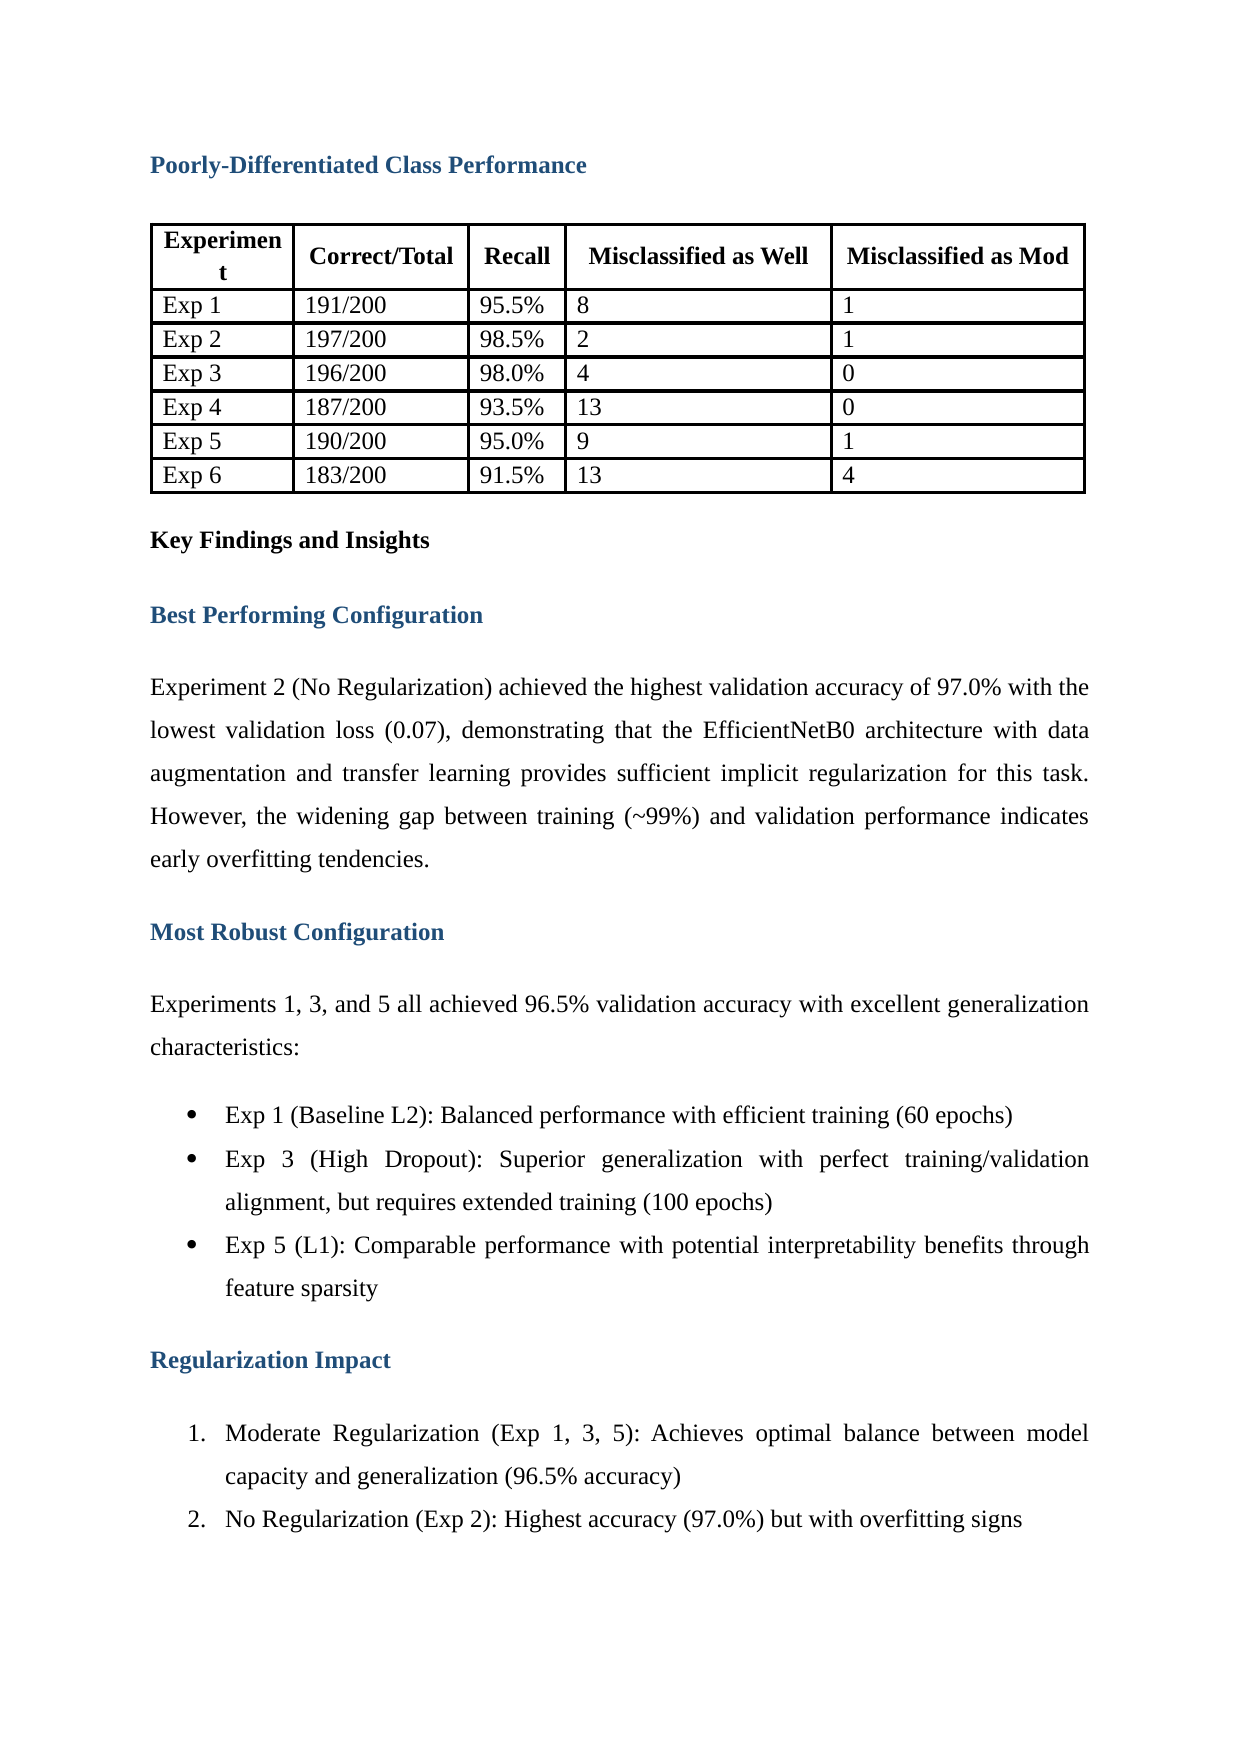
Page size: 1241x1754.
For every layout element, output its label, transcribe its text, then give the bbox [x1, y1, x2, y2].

table_header Misclassified as Well [567, 226, 830, 287]
table_cell 9 [567, 426, 830, 457]
table_header Experiment [153, 226, 292, 287]
table_cell 13 [567, 393, 830, 423]
table_cell 91.5% [470, 460, 564, 491]
list Moderate Regularization (Exp 1, 3, 5): Achieves optimal balance between model capacity and generalization (96.5% accuracy) [187, 1418, 1090, 1490]
table_cell 2 [567, 325, 830, 355]
table_cell Exp 5 [153, 426, 292, 457]
table_cell Exp 1 [153, 291, 292, 321]
table_cell Exp 3 [153, 359, 292, 389]
text Experiments 1, 3, and 5 all achieved 96.5% validation accuracy with excellent generalization characteristics: [150, 989, 1090, 1061]
table_cell 93.5% [470, 393, 564, 423]
table_cell 190/200 [295, 426, 467, 457]
table_cell 1 [833, 325, 1083, 355]
table_header Misclassified as Mod [833, 226, 1083, 287]
table_cell Exp 6 [153, 460, 292, 491]
table_cell 95.5% [470, 291, 564, 321]
subtitle Key Findings and Insights [150, 525, 1090, 554]
subtitle Best Performing Configuration [150, 600, 1090, 628]
table_cell 183/200 [295, 460, 467, 491]
table_cell 13 [567, 460, 830, 491]
table_cell Exp 4 [153, 393, 292, 423]
table_cell 98.5% [470, 325, 564, 355]
list No Regularization (Exp 2): Highest accuracy (97.0%) but with overfitting signs [187, 1504, 1090, 1533]
table_cell 197/200 [295, 325, 467, 355]
table_cell 191/200 [295, 291, 467, 321]
table_header Recall [470, 226, 564, 287]
list Exp 1 (Baseline L2): Balanced performance with efficient training (60 epochs) [187, 1101, 1090, 1129]
subtitle Poorly-Differentiated Class Performance [150, 150, 1090, 179]
table_cell 196/200 [295, 359, 467, 389]
table_cell 0 [833, 393, 1083, 423]
text Experiment 2 (No Regularization) achieved the highest validation accuracy of 97.0% with the lowest validation loss (0.07), demonstrating that the EfficientNetB0 architecture with data augmentation and transfer learning provides sufficient implicit regularization for this task. However, the widening gap between training (~99%) and validation performance indicates early overfitting tendencies. [150, 672, 1090, 873]
table_cell Exp 2 [153, 325, 292, 355]
list Exp 5 (L1): Comparable performance with potential interpretability benefits through feature sparsity [187, 1230, 1090, 1302]
table_cell 1 [833, 291, 1083, 321]
subtitle Regularization Impact [150, 1346, 1090, 1374]
table_cell 95.0% [470, 426, 564, 457]
table_cell 187/200 [295, 393, 467, 423]
subtitle Most Robust Configuration [150, 917, 1090, 946]
table_cell 8 [567, 291, 830, 321]
list Exp 3 (High Dropout): Superior generalization with perfect training/validation alignment, but requires extended training (100 epochs) [187, 1144, 1090, 1216]
table_cell 98.0% [470, 359, 564, 389]
table_cell 4 [567, 359, 830, 389]
table_cell 0 [833, 359, 1083, 389]
table_header Correct/Total [295, 226, 467, 287]
table_cell 1 [833, 426, 1083, 457]
table_cell 4 [833, 460, 1083, 491]
